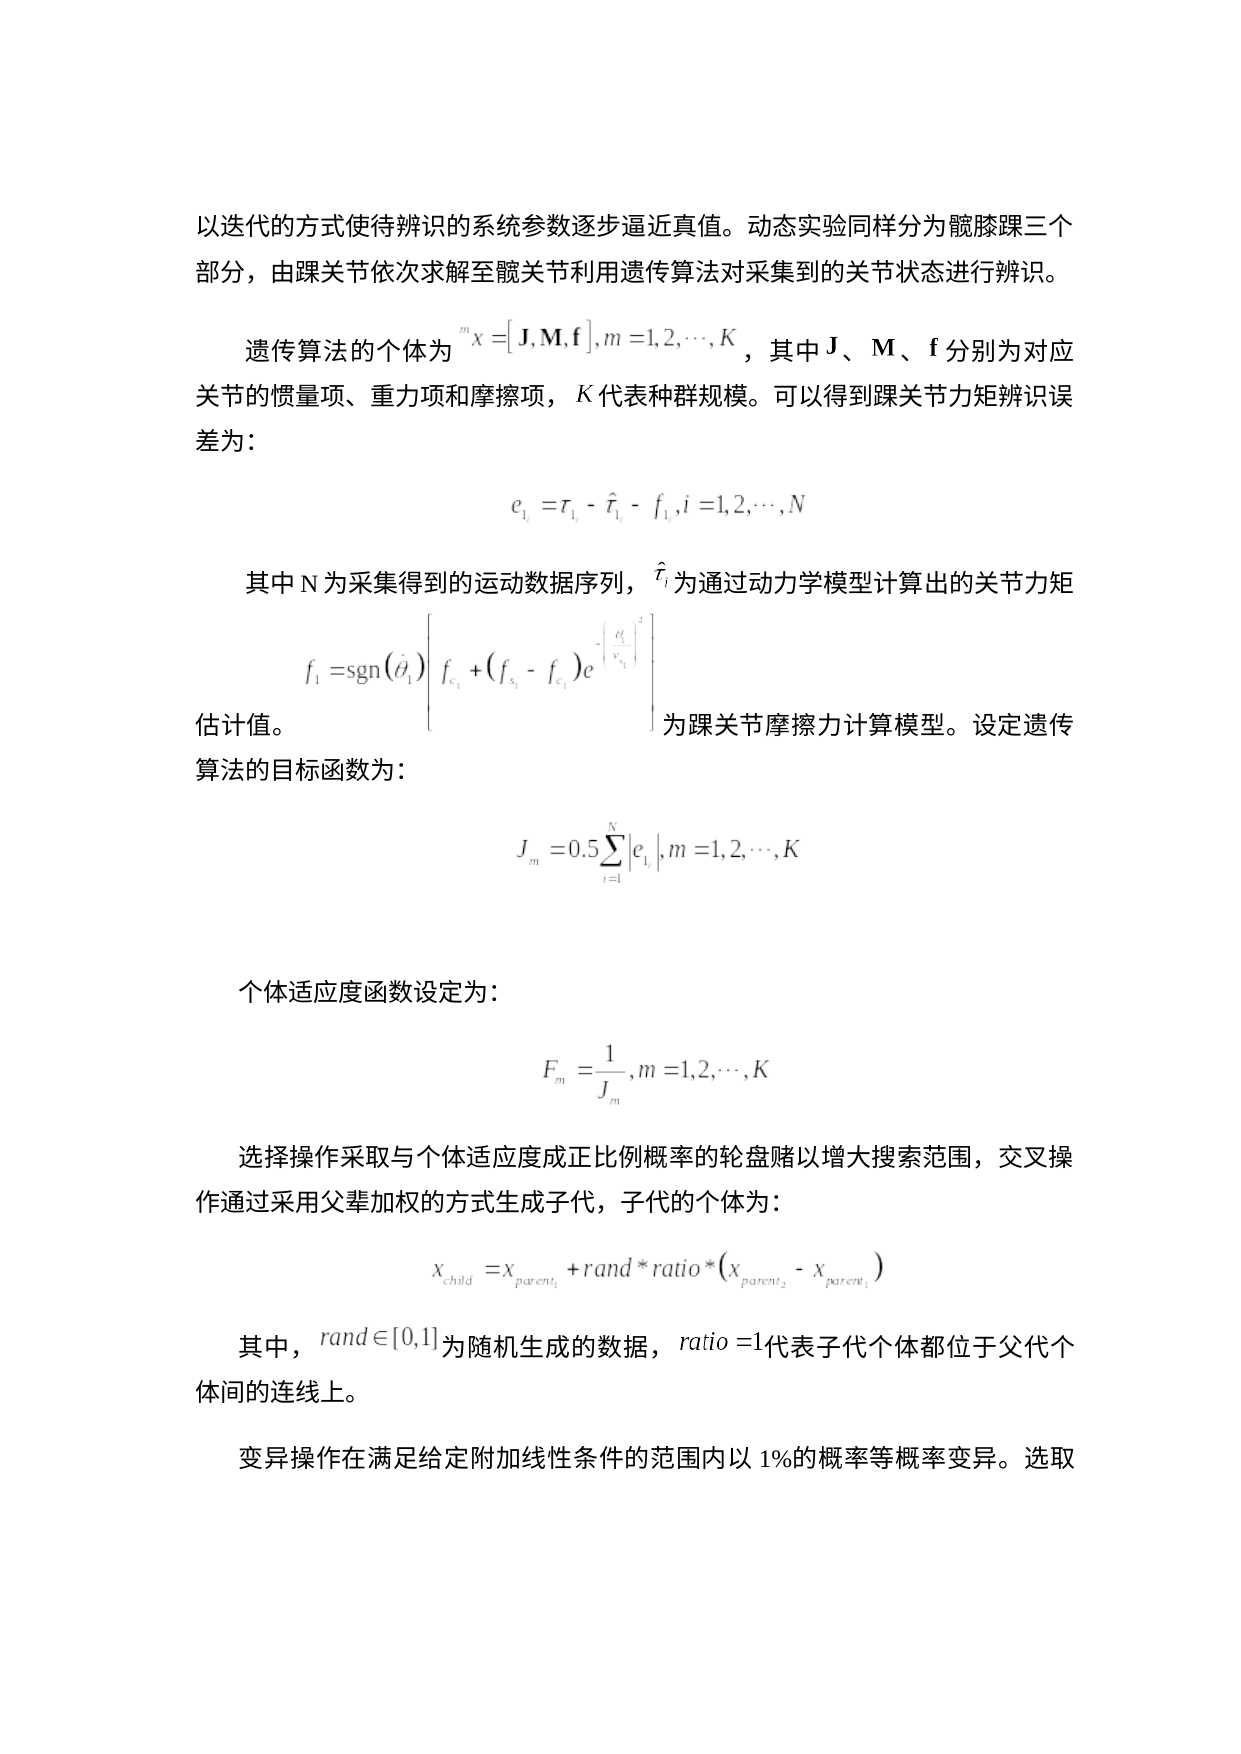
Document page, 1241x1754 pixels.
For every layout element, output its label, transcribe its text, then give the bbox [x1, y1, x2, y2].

text 遗传算法的个体为，其中、、分别为对应关节的惯量项、重力项和摩擦项，代表种群规模。可以得到踝关节力矩辨识误差为： [195, 318, 1075, 458]
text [195, 1438, 1075, 1475]
text 其中，为随机生成的数据，代表子代个体都位于父代个体间的连线上。 [195, 1323, 1075, 1408]
text 个体适应度函数设定为： [195, 972, 1075, 1008]
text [195, 207, 1075, 288]
text 选择操作采取与个体适应度成正比例概率的轮盘赌以增大搜索范围，交叉操作通过采用父辈加权的方式生成子代，子代的个体为： [195, 1137, 1075, 1219]
text 其中N为采集得到的运动数据序列，为通过动力学模型计算出的关节力矩估计值。为踝关节摩擦力计算模型。设定遗传算法的目标函数为： [195, 555, 1075, 787]
